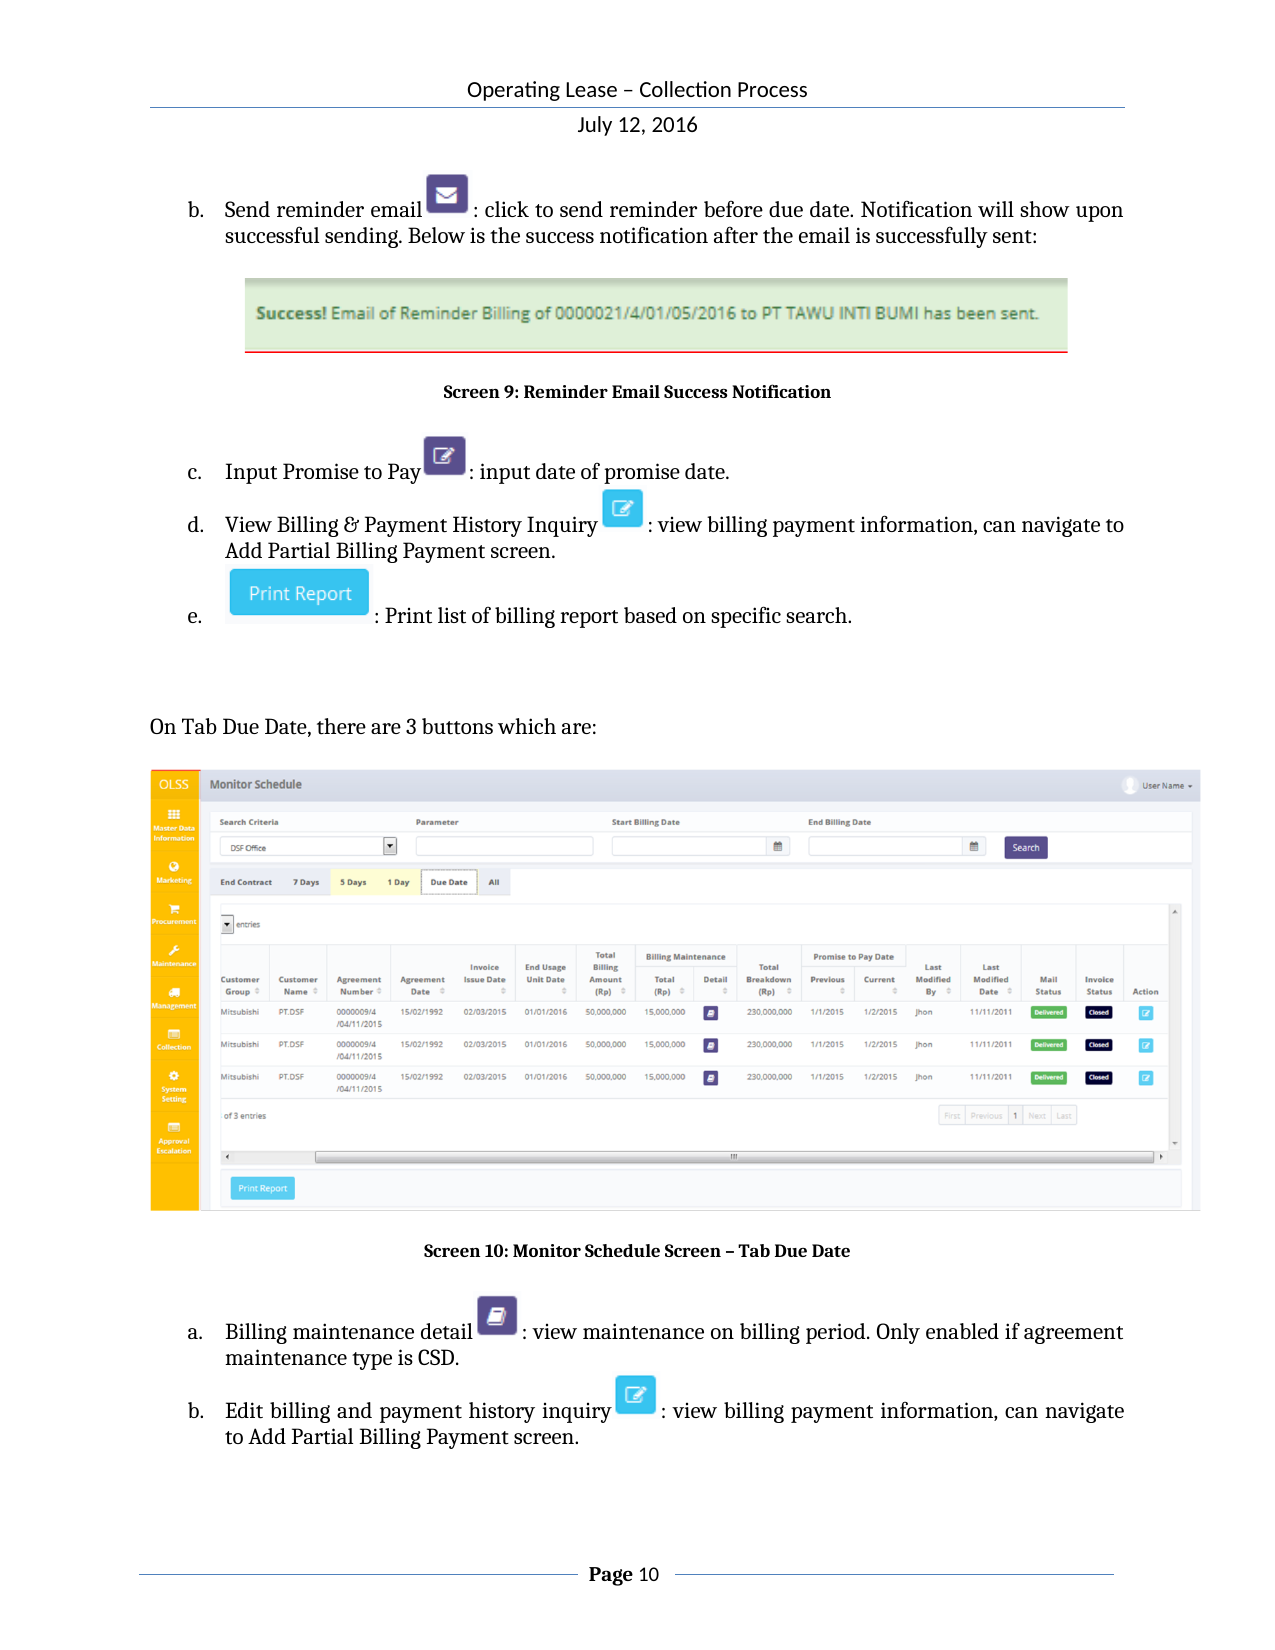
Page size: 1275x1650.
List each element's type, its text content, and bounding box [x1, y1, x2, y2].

list Send reminder email: click to send reminder before due date. Notification will show upon successful sending. Below is the success notification after the email is successfully sent: [187, 171, 1125, 249]
picture [598, 485, 648, 532]
picture [422, 170, 473, 218]
list : Print list of billing report based on specific search. [187, 564, 1125, 629]
picture [225, 564, 374, 624]
list Input Promise to Pay: input date of promise date. [187, 433, 1125, 485]
picture [244, 278, 1068, 353]
picture [612, 1371, 661, 1419]
text Screen 9: Reminder Email Success Notification [150, 382, 1125, 403]
text On Tab Due Date, there are 3 buttons which are: [150, 714, 1125, 740]
list View Billing & Payment History Inquiry: view billing payment information, can navigate to Add Partial Billing Payment screen. [187, 485, 1125, 564]
list Edit billing and payment history inquiry: view billing payment information, can navigate to Add Partial Billing Payment screen. [187, 1371, 1125, 1450]
picture [150, 769, 1201, 1211]
picture [421, 432, 469, 480]
picture [473, 1291, 522, 1340]
text Screen 10: Monitor Schedule Screen – Tab Due Date [150, 1240, 1125, 1262]
list Billing maintenance detail: view maintenance on billing period. Only enabled if agreement maintenance type is CSD. [187, 1291, 1125, 1371]
